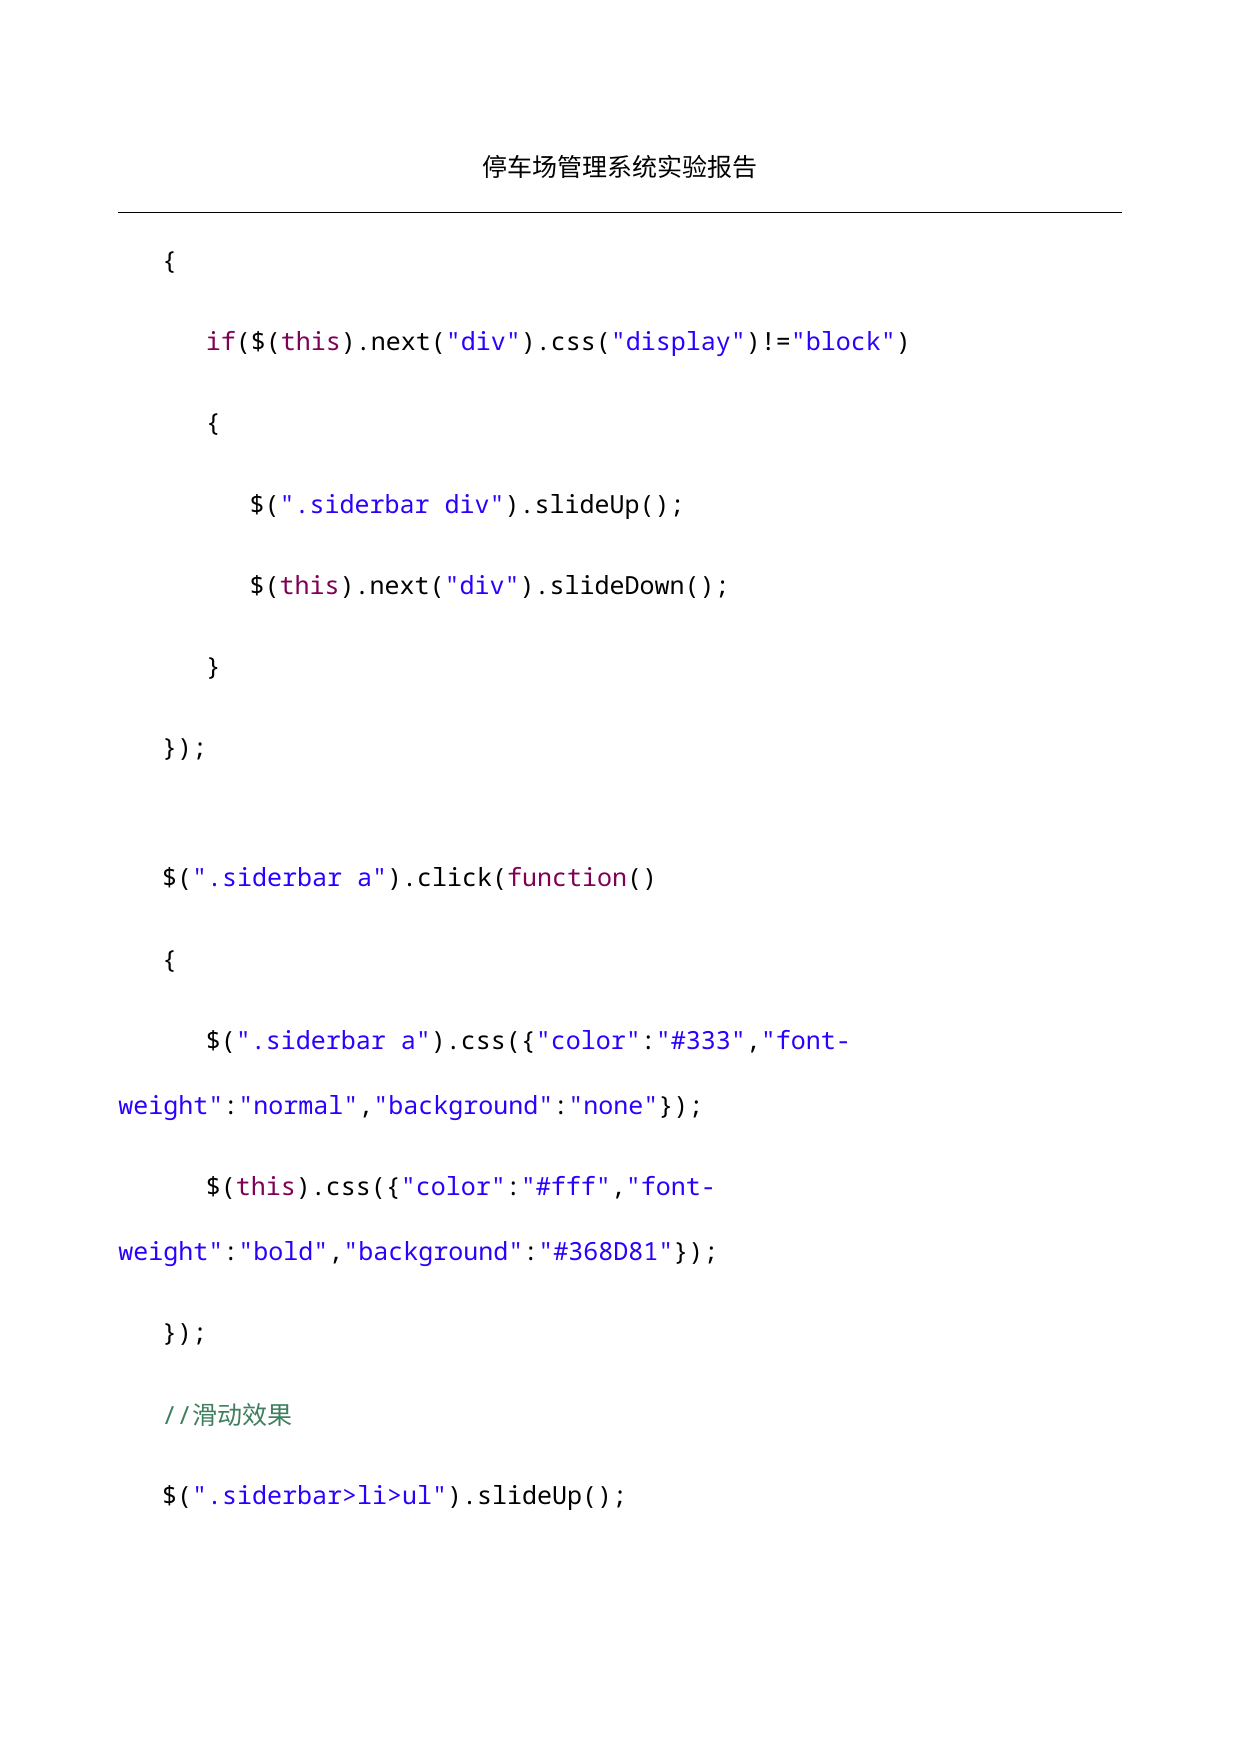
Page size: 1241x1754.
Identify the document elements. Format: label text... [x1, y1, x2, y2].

text }); [118, 714, 1122, 779]
text $(this).css({"color":"#fff","font-weight":"bold","background":"#368D81"}); [118, 1153, 1122, 1283]
text { [118, 227, 1122, 292]
text $(".siderbar a").click(function() [118, 844, 1122, 909]
text if($(this).next("div").css("display")!="block") [118, 308, 1122, 373]
text $(this).next("div").slideDown(); [118, 552, 1122, 617]
text //滑动效果 [118, 1381, 1122, 1446]
text $(".siderbar div").slideUp(); [118, 471, 1122, 536]
text }); [118, 1299, 1122, 1364]
text $(".siderbar>li>ul").slideUp(); [118, 1462, 1122, 1527]
text { [118, 926, 1122, 991]
text { [118, 389, 1122, 454]
text $(".siderbar a").css({"color":"#333","font-weight":"normal","background":"none"}); [118, 1007, 1122, 1137]
text } [118, 633, 1122, 698]
